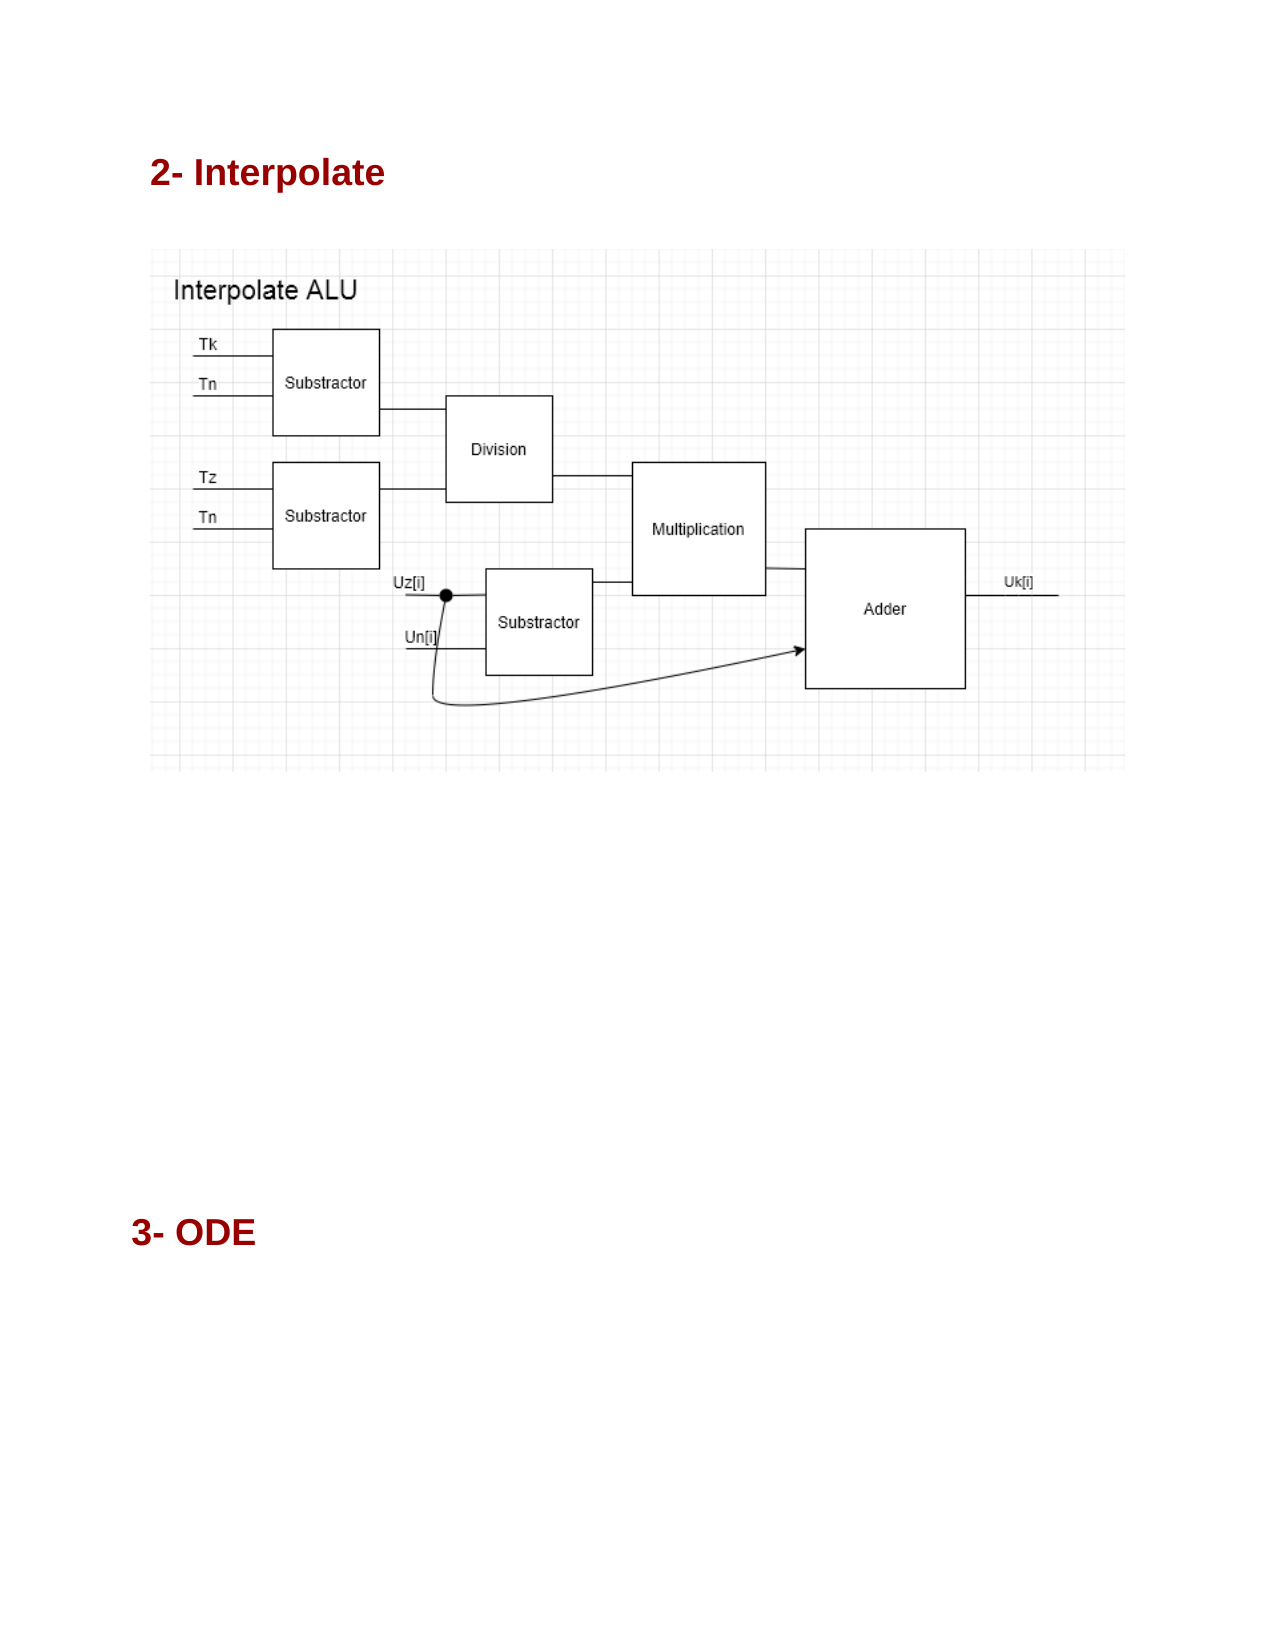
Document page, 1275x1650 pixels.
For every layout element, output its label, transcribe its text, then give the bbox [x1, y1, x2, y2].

text 2- Interpolate [150, 150, 1125, 193]
text 3- ODE [66, 1210, 1125, 1253]
picture [150, 249, 1125, 772]
